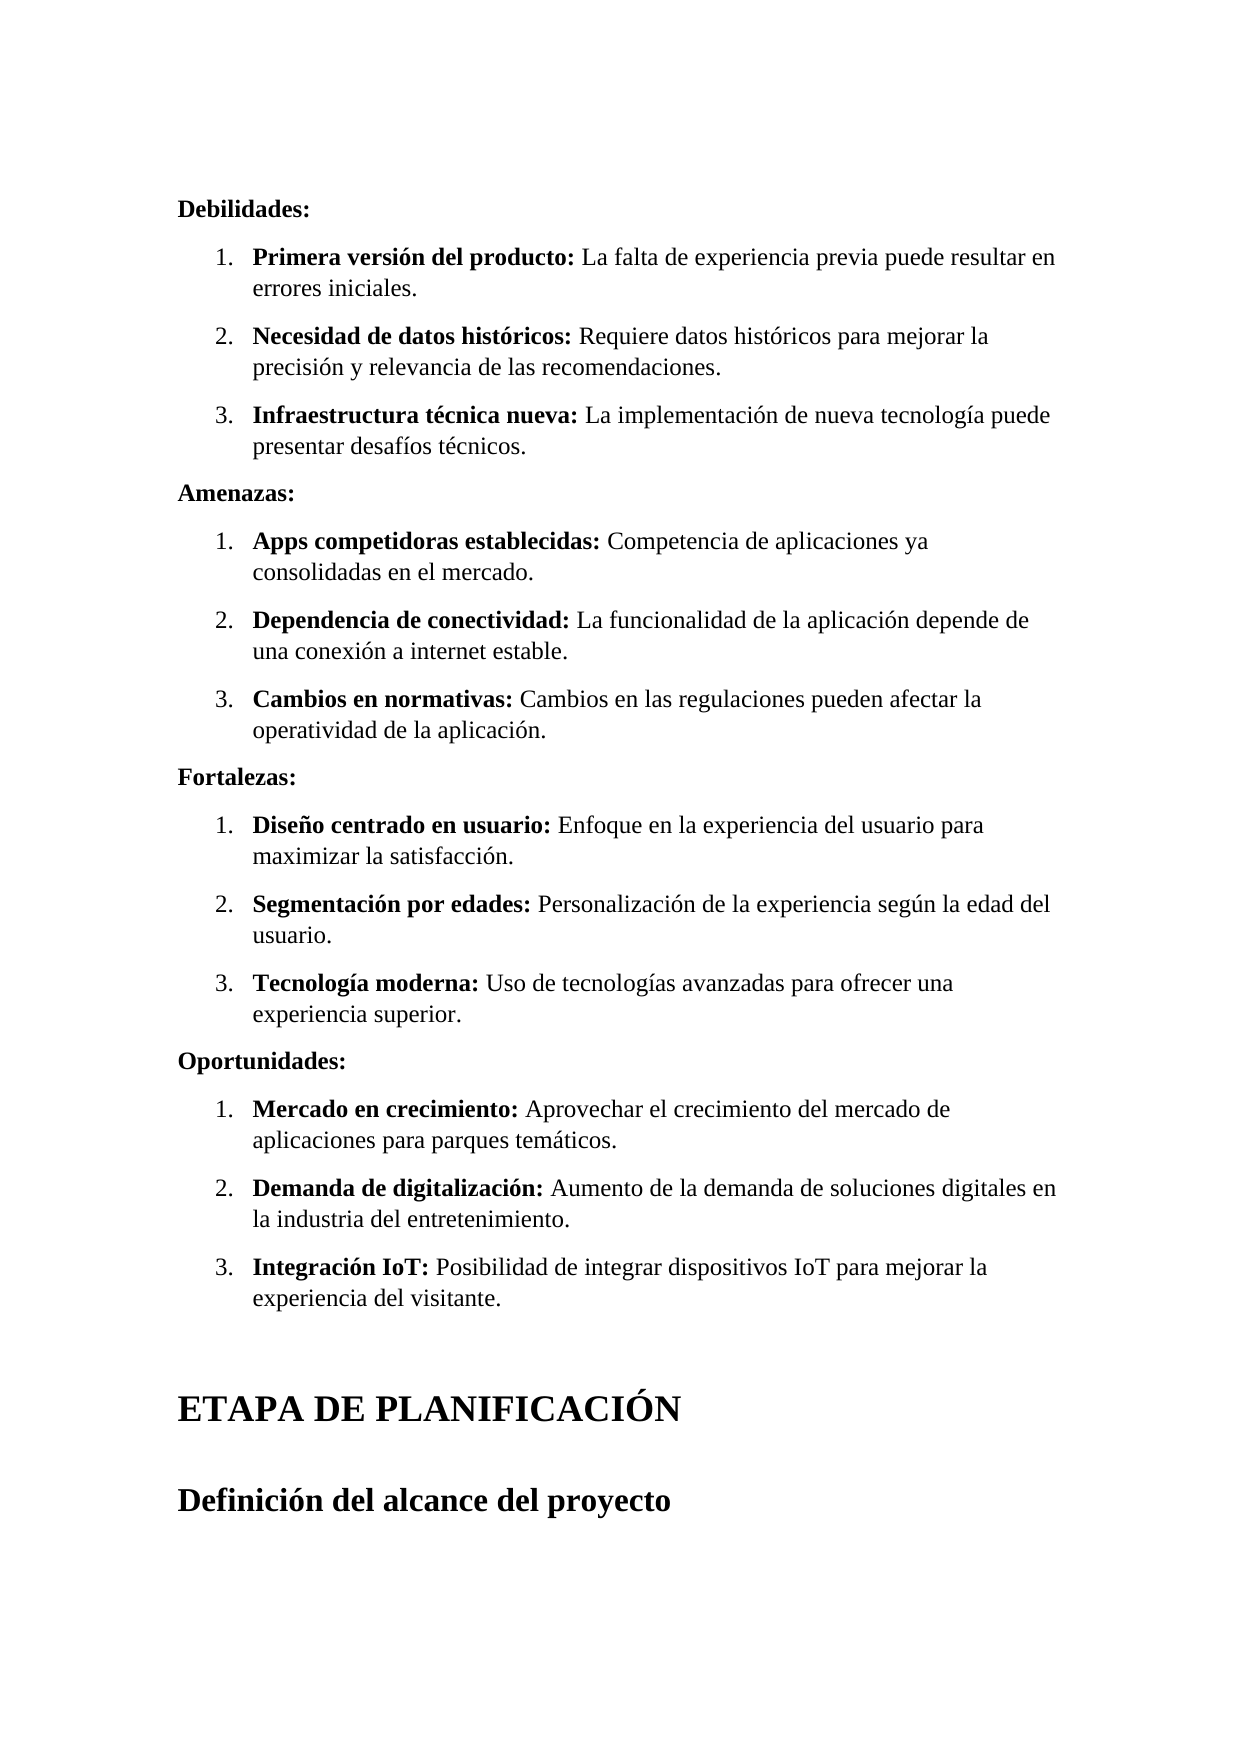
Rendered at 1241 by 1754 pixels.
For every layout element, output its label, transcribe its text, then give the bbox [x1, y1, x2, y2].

subtitle Definición del alcance del proyecto [177, 1480, 1063, 1518]
list Cambios en normativas: Cambios en las regulaciones pueden afectar la operatividad de la aplicación. [215, 684, 1063, 743]
list Primera versión del producto: La falta de experiencia previa puede resultar en errores iniciales. [215, 242, 1063, 302]
list Integración IoT: Posibilidad de integrar dispositivos IoT para mejorar la experiencia del visitante. [215, 1252, 1063, 1311]
text Oportunidades: [177, 1046, 1063, 1075]
text Amenazas: [177, 478, 1063, 507]
list Segmentación por edades: Personalización de la experiencia según la edad del usuario. [215, 889, 1063, 949]
list Diseño centrado en usuario: Enfoque en la experiencia del usuario para maximizar la satisfacción. [215, 810, 1063, 870]
text Debilidades: [177, 194, 1063, 223]
text Fortalezas: [177, 762, 1063, 791]
list Dependencia de conectividad: La funcionalidad de la aplicación depende de una conexión a internet estable. [215, 605, 1063, 665]
subtitle ETAPA DE PLANIFICACIÓN [177, 1386, 1063, 1429]
list Mercado en crecimiento: Aprovechar el crecimiento del mercado de aplicaciones para parques temáticos. [215, 1094, 1063, 1154]
list Necesidad de datos históricos: Requiere datos históricos para mejorar la precisión y relevancia de las recomendaciones. [215, 321, 1063, 381]
list Tecnología moderna: Uso de tecnologías avanzadas para ofrecer una experiencia superior. [215, 968, 1063, 1027]
list Apps competidoras establecidas: Competencia de aplicaciones ya consolidadas en el mercado. [215, 526, 1063, 586]
list Infraestructura técnica nueva: La implementación de nueva tecnología puede presentar desafíos técnicos. [215, 400, 1063, 459]
list Demanda de digitalización: Aumento de la demanda de soluciones digitales en la industria del entretenimiento. [215, 1173, 1063, 1233]
